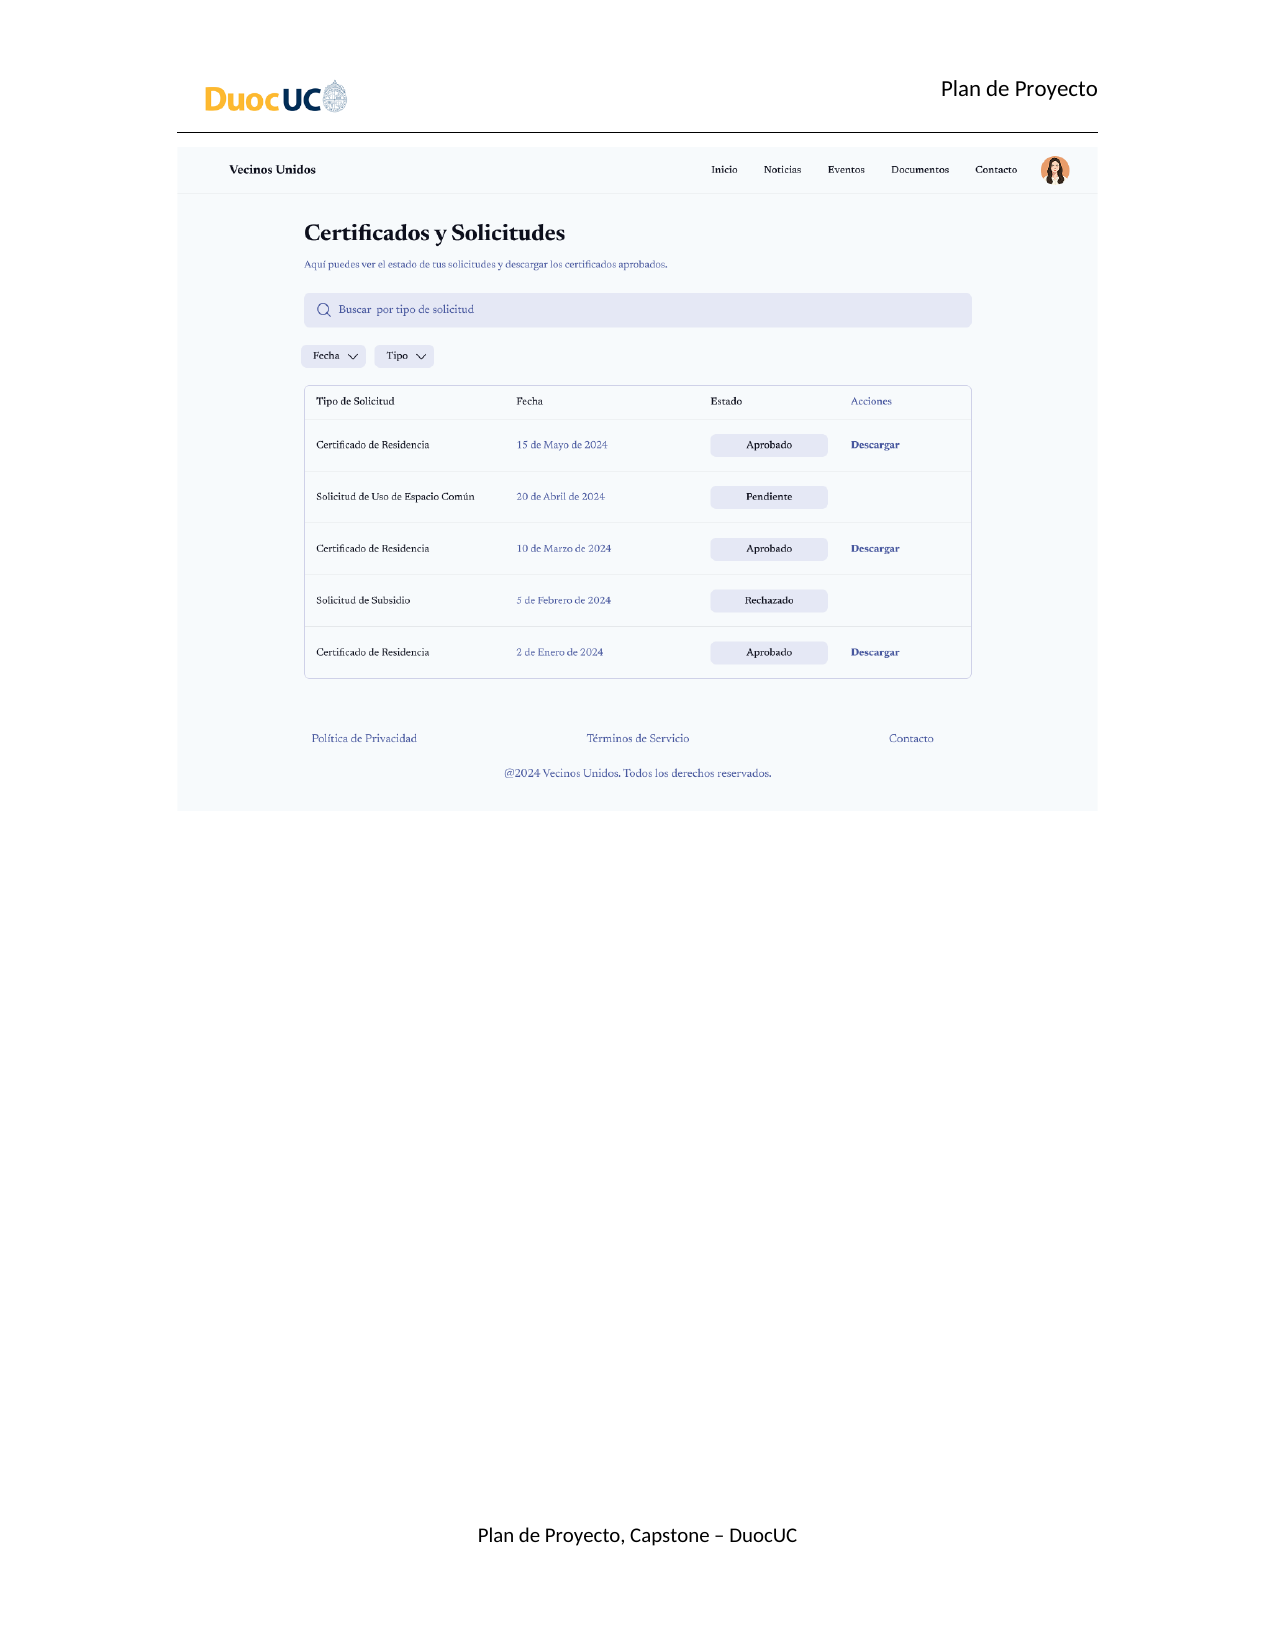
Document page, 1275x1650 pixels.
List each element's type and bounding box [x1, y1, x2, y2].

picture [198, 76, 352, 115]
picture [177, 147, 1098, 811]
